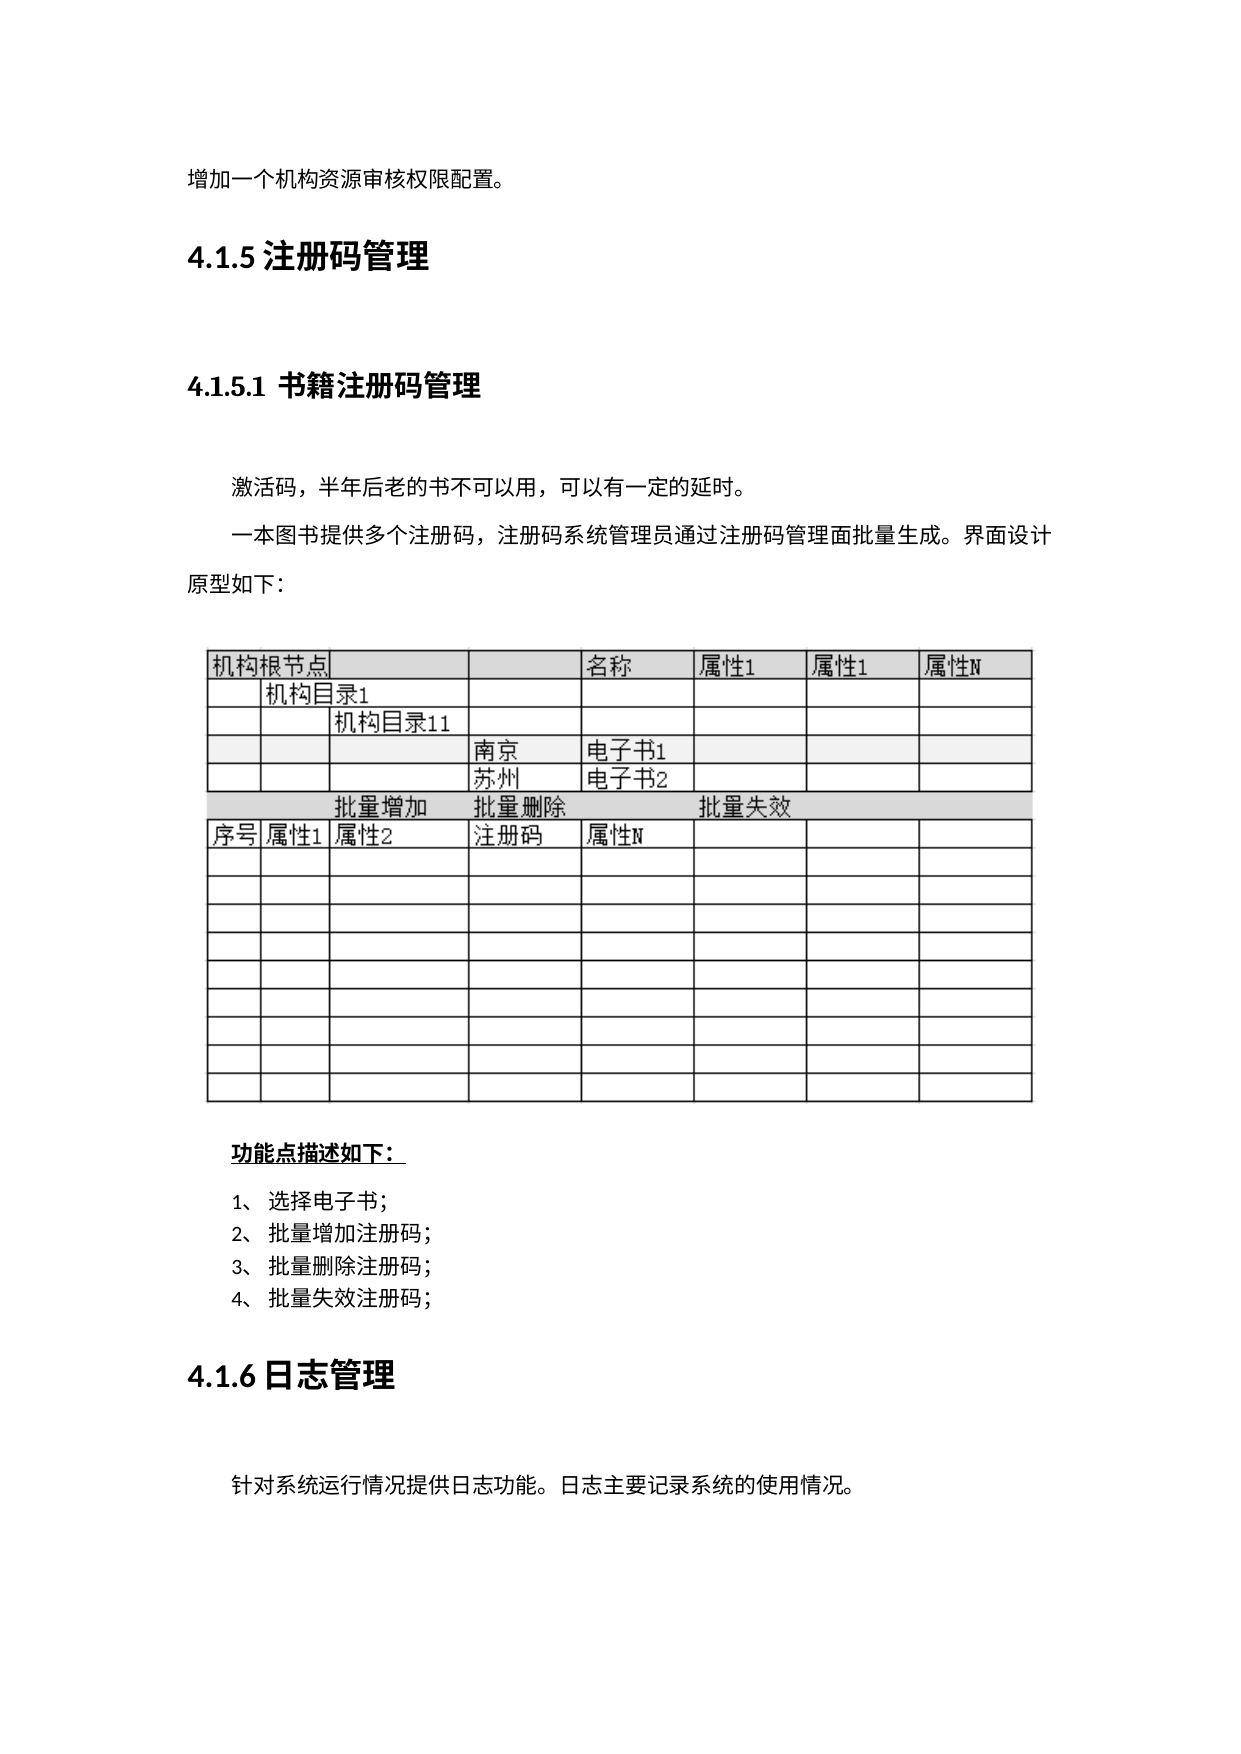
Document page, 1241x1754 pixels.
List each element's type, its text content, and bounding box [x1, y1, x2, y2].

list 批量删除注册码； [231, 1248, 1053, 1281]
text 激活码，半年后老的书不可以用，可以有一定的延时。 [187, 470, 1053, 502]
text 一本图书提供多个注册码，注册码系统管理员通过注册码管理面批量生成。界面设计原型如下： [187, 518, 1053, 599]
picture [204, 647, 1036, 1104]
text 功能点描述如下： [187, 1135, 1053, 1168]
list 选择电子书； [231, 1183, 1053, 1216]
list 批量增加注册码； [231, 1216, 1053, 1248]
subtitle 注册码管理 [187, 222, 1053, 287]
list 批量失效注册码； [231, 1281, 1053, 1313]
subtitle 书籍注册码管理 [187, 351, 1053, 416]
text 增加一个机构资源审核权限配置。 [187, 162, 1053, 194]
text 针对系统运行情况提供日志功能。日志主要记录系统的使用情况。 [187, 1468, 1053, 1500]
subtitle 日志管理 [187, 1341, 1053, 1406]
